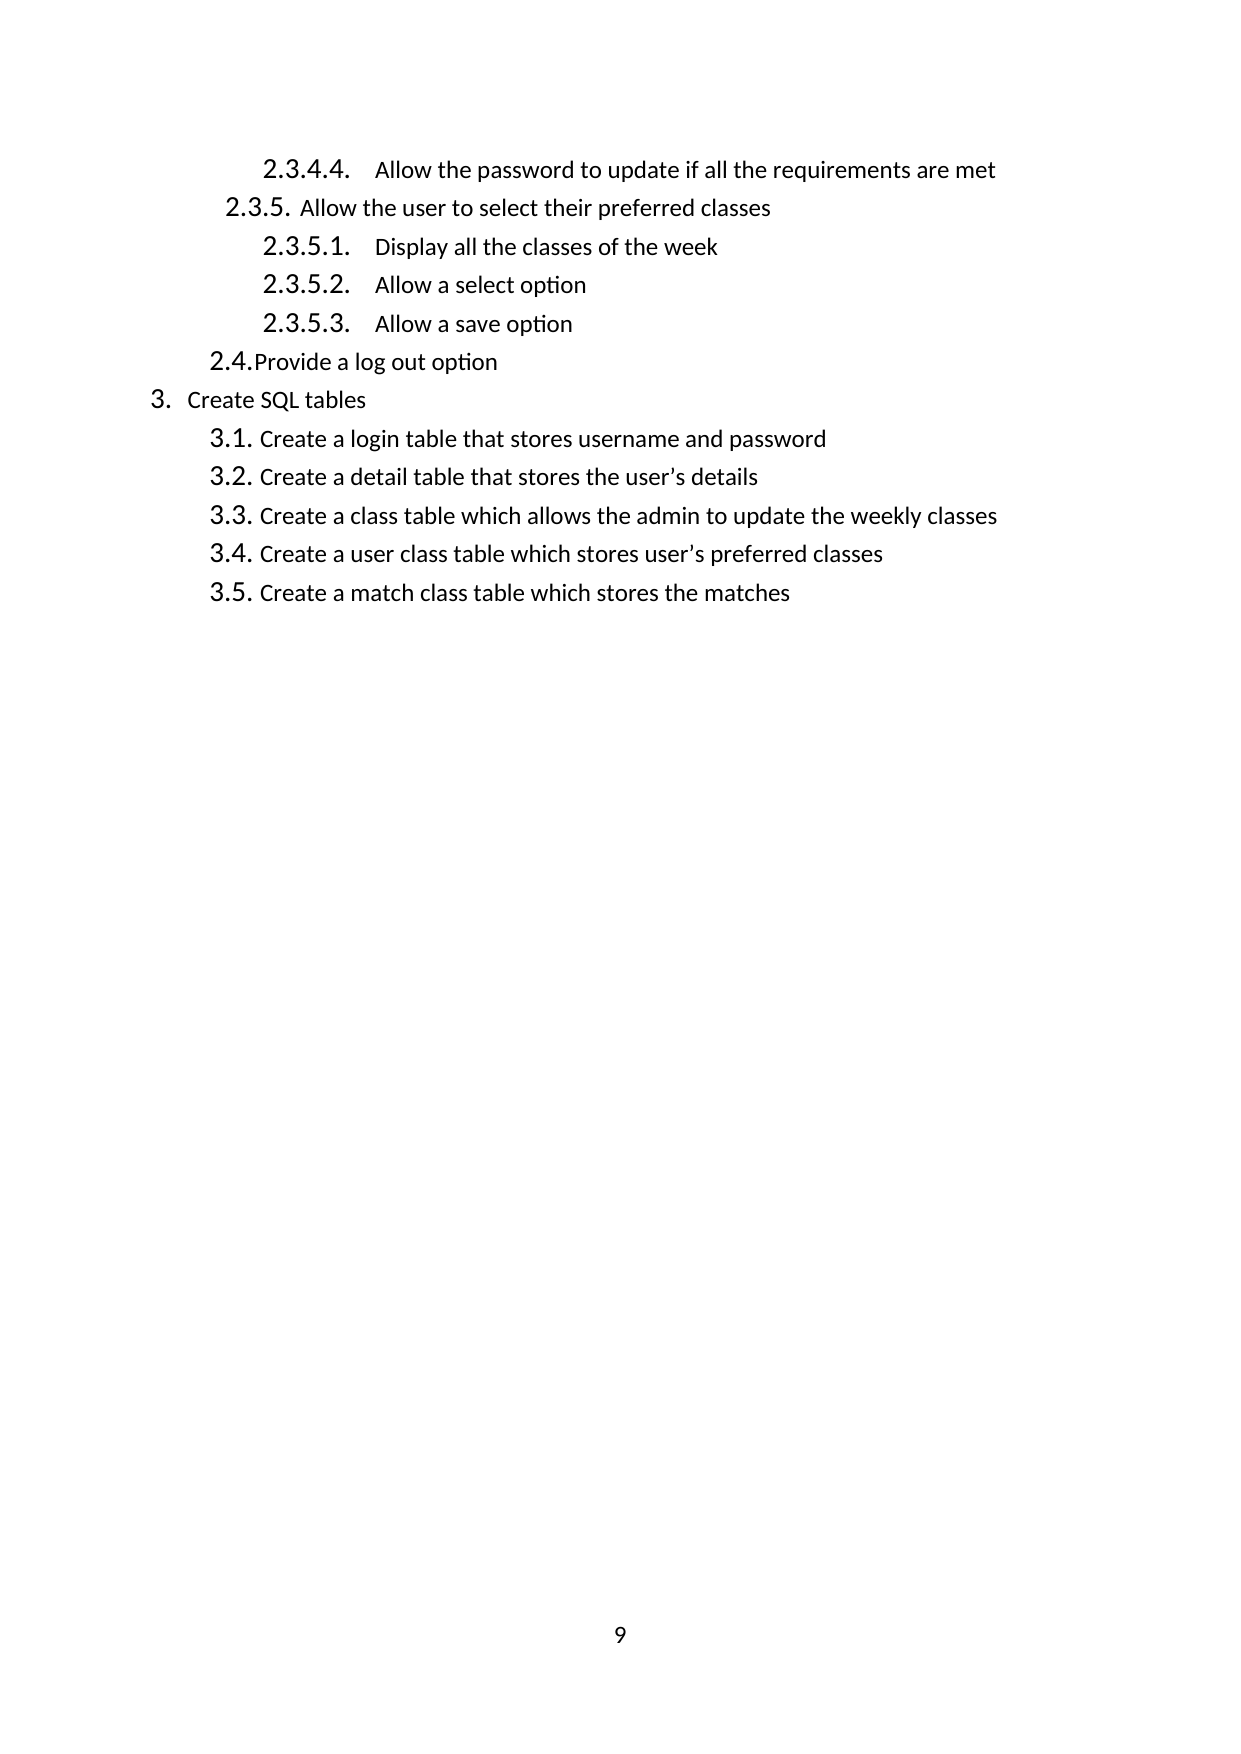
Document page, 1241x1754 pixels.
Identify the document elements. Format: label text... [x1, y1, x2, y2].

list Allow the user to select their preferred classes [225, 188, 1090, 224]
list Create a detail table that stores the user’s details [209, 457, 1090, 493]
list Allow a save option [262, 304, 1090, 339]
list Create a login table that stores username and password [209, 419, 1090, 455]
list Create SQL tables [150, 381, 1090, 416]
list Create a class table which allows the admin to update the weekly classes [209, 496, 1090, 532]
list Create a match class table which stores the matches [209, 573, 1090, 608]
list Allow the password to update if all the requirements are met [262, 150, 1090, 186]
list Provide a log out option [209, 342, 1090, 378]
list Allow a select option [262, 265, 1090, 301]
list Display all the classes of the week [262, 227, 1090, 262]
list Create a user class table which stores user’s preferred classes [209, 534, 1090, 570]
